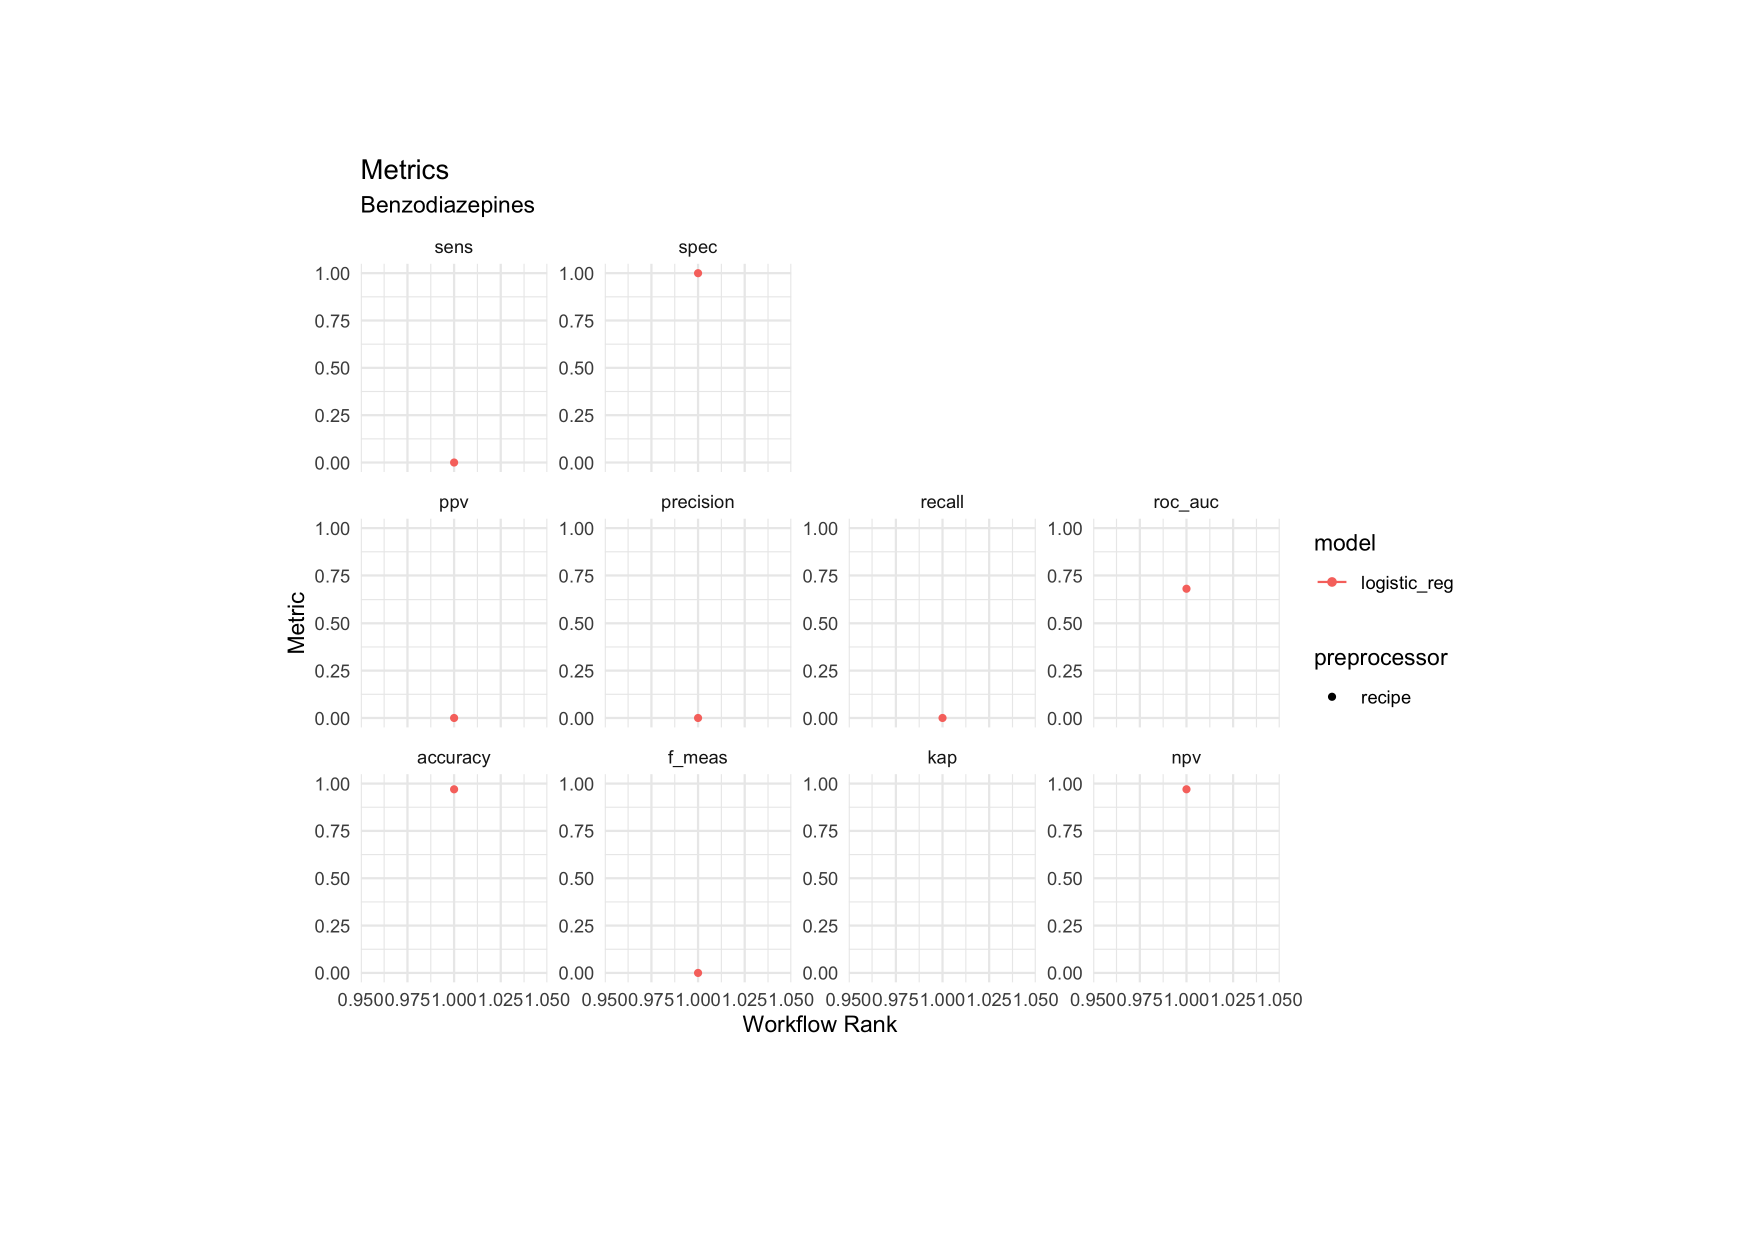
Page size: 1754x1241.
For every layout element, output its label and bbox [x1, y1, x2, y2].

picture [277, 147, 1477, 1048]
